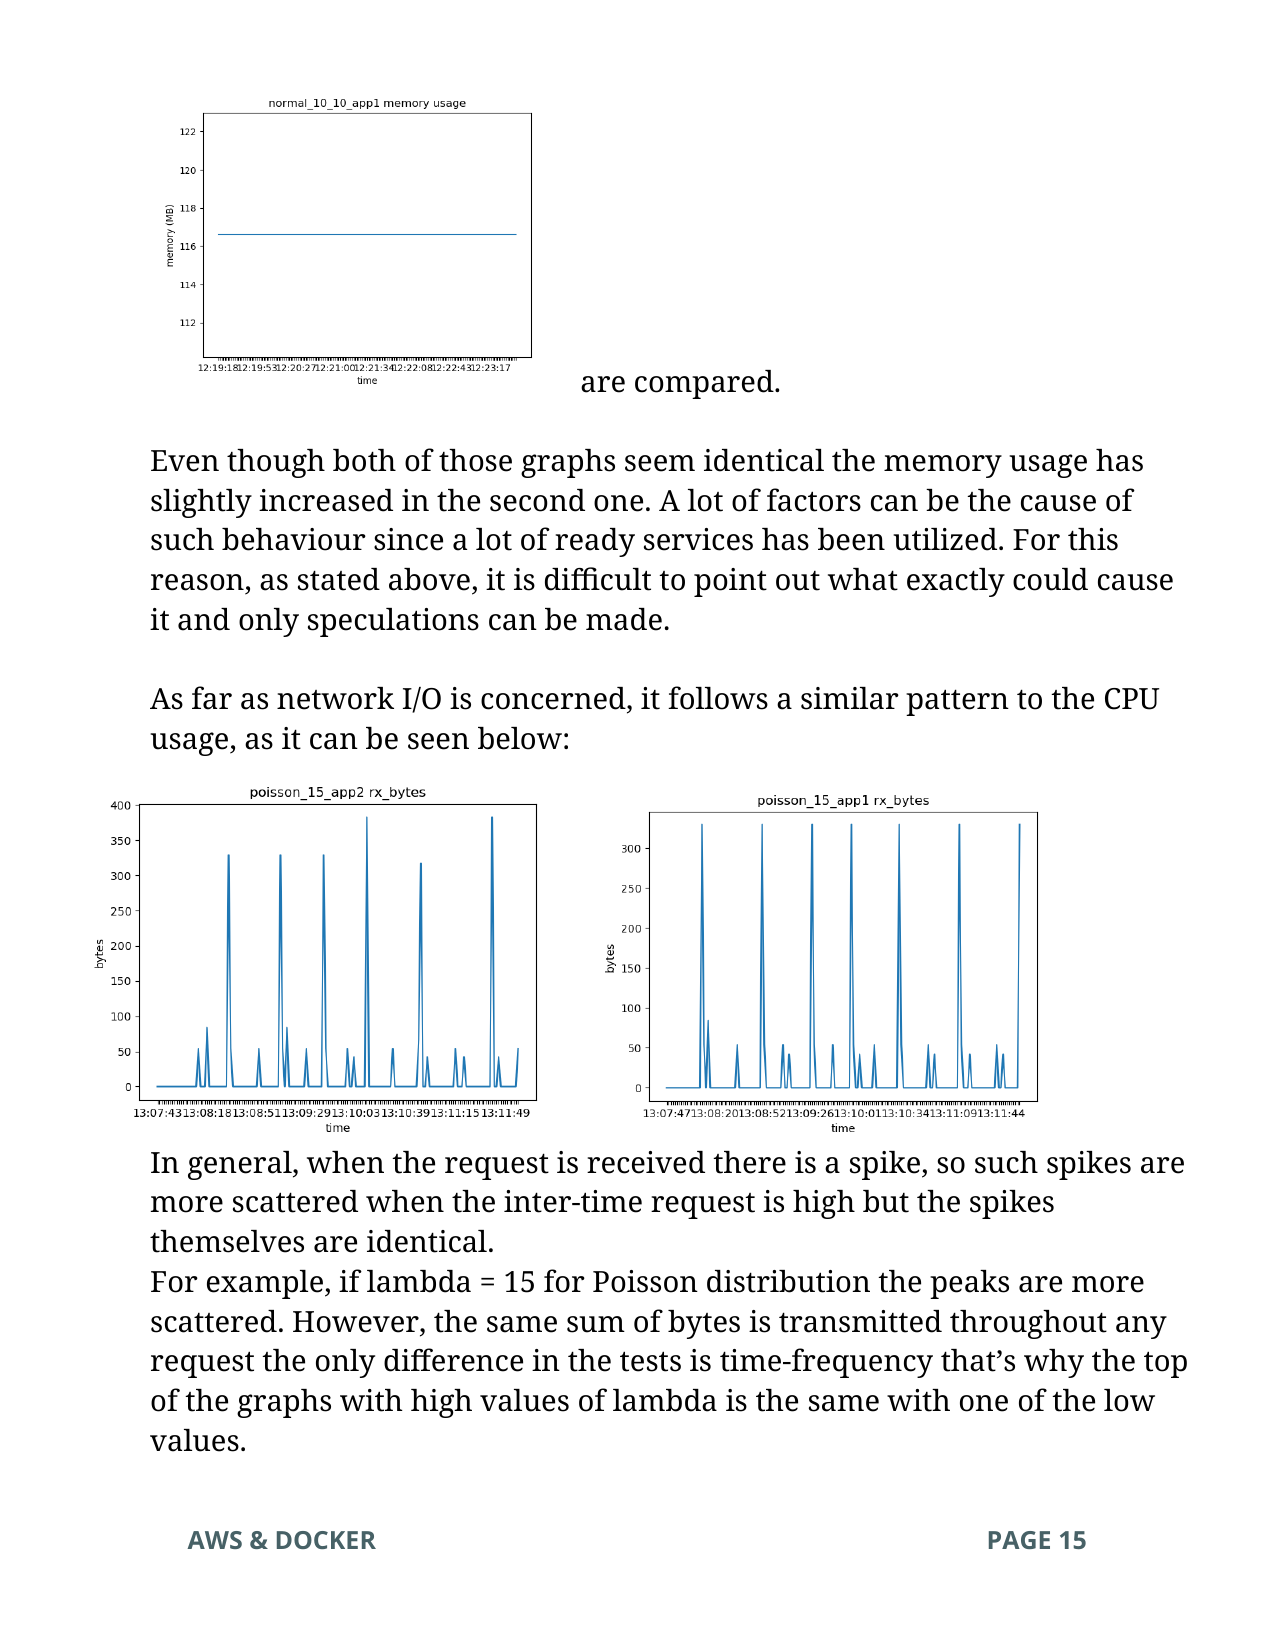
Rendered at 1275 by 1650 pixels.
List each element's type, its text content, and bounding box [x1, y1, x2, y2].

picture [150, 75, 573, 392]
picture [75, 757, 1087, 1142]
text For example, if lambda = 15 for Poisson distribution the peaks are more scattered. However, the same sum of bytes is transmitted throughout any request the only difference in the tests is time-frequency that’s why the top of the graphs with high values of lambda is the same with one of the low values. [150, 1261, 1200, 1459]
text In general, when the request is received there is a spike, so such spikes are more scattered when the inter-time request is high but the spikes themselves are identical. [150, 1142, 1200, 1261]
text As far as network I/O is concerned, it follows a similar pattern to the CPU usage, as it can be seen below: [150, 678, 1200, 758]
text Even though both of those graphs seem identical the memory usage has slightly increased in the second one. A lot of factors can be the cause of such behaviour since a lot of ready services has been utilized. For this reason, as stated above, it is difficult to point out what exactly could cause it and only speculations can be made. [150, 440, 1200, 639]
